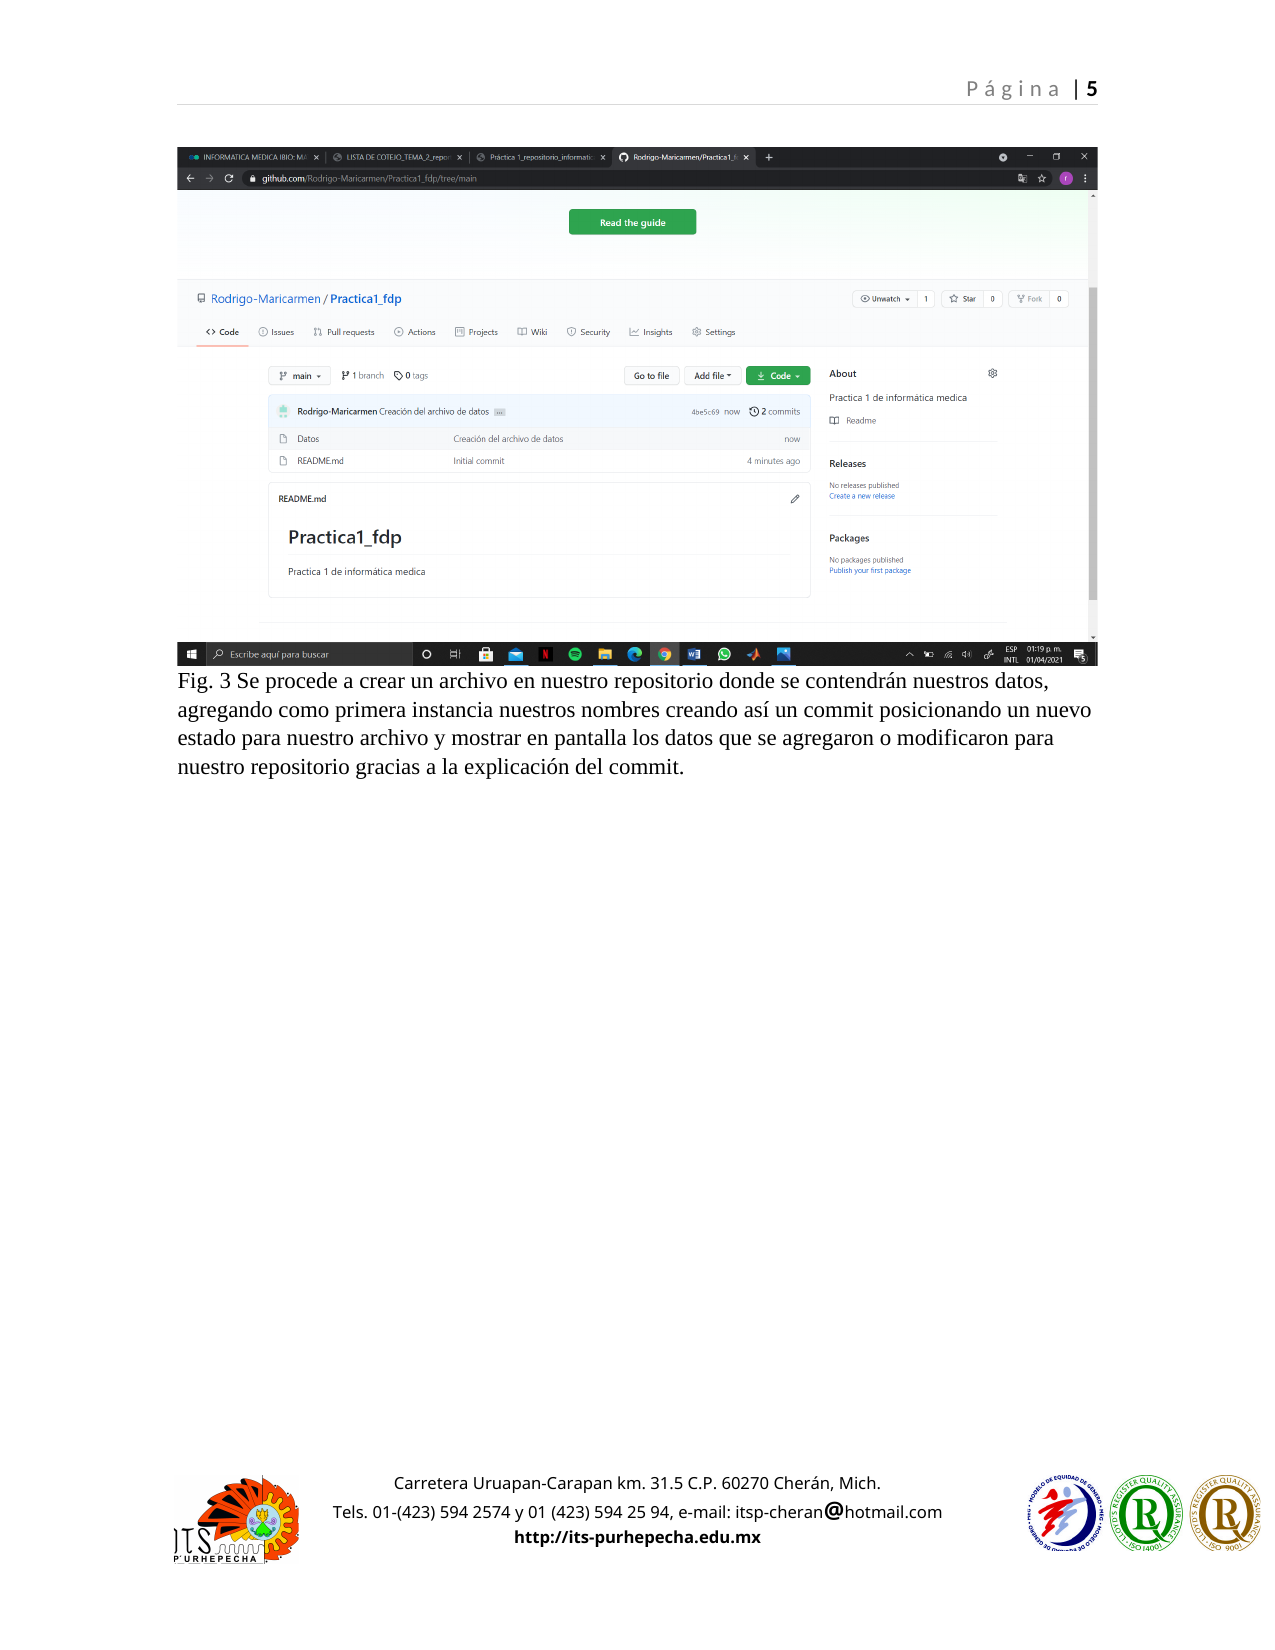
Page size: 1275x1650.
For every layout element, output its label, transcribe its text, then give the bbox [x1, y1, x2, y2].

picture [1026, 1475, 1261, 1550]
picture [173, 1475, 299, 1564]
text Fig. 3 Se procede a crear un archivo en nuestro repositorio donde se contendrán nuestros datos, agregando como primera instancia nuestros nombres creando así un commit posicionando un nuevo estado para nuestro archivo y mostrar en pantalla los datos que se agregaron o modificaron para nuestro repositorio gracias a la explicación del commit. [177, 666, 1098, 779]
picture [177, 147, 1098, 666]
